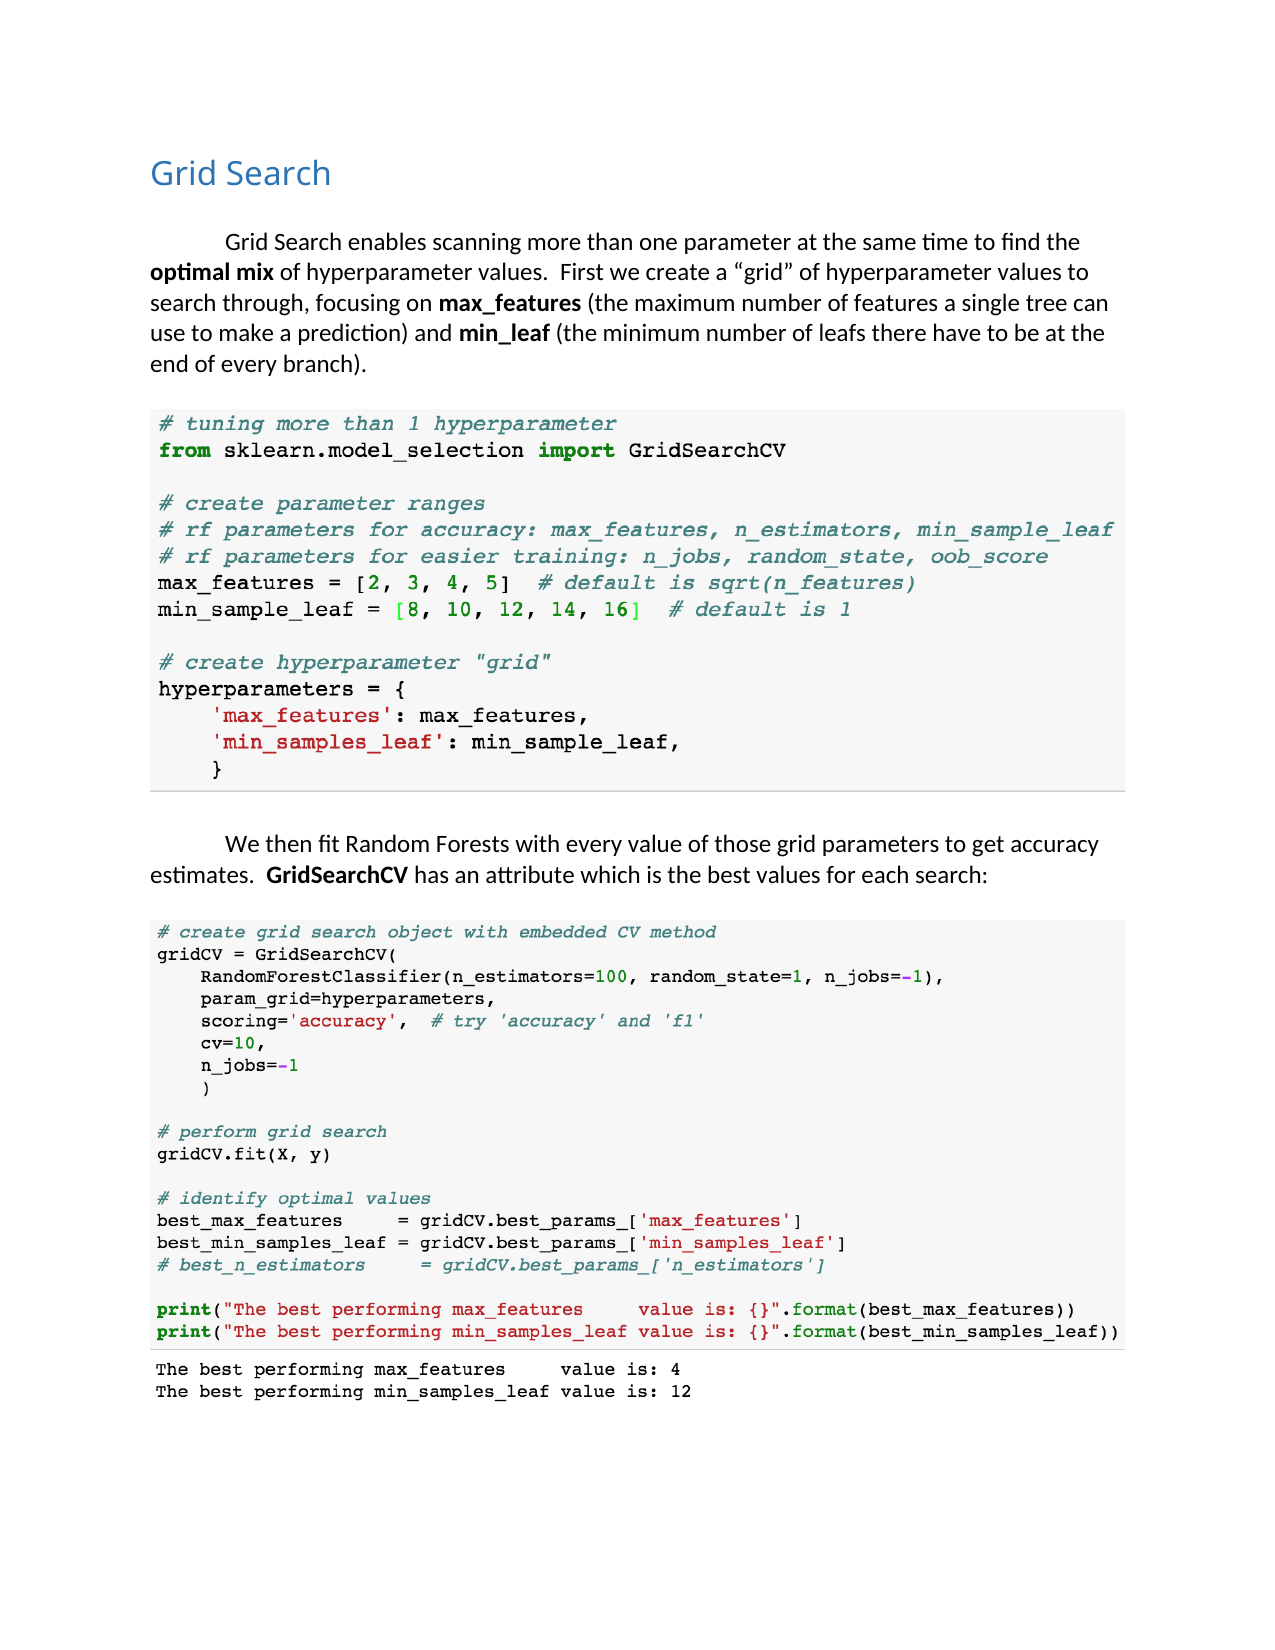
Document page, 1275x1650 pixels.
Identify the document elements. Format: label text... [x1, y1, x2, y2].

picture [150, 920, 1125, 1411]
subtitle Grid Search [150, 150, 1125, 195]
picture [150, 409, 1125, 798]
text We then fit Random Forests with every value of those grid parameters to get accuracy estimates. GridSearchCV has an attribute which is the best values for each search: [150, 828, 1125, 889]
text Grid Search enables scanning more than one parameter at the same time to find the optimal mix of hyperparameter values. First we create a “grid” of hyperparameter values to search through, focusing on max_features (the maximum number of features a single tree can use to make a prediction) and min_leaf (the minimum number of leafs there have to be at the end of every branch). [150, 226, 1125, 378]
